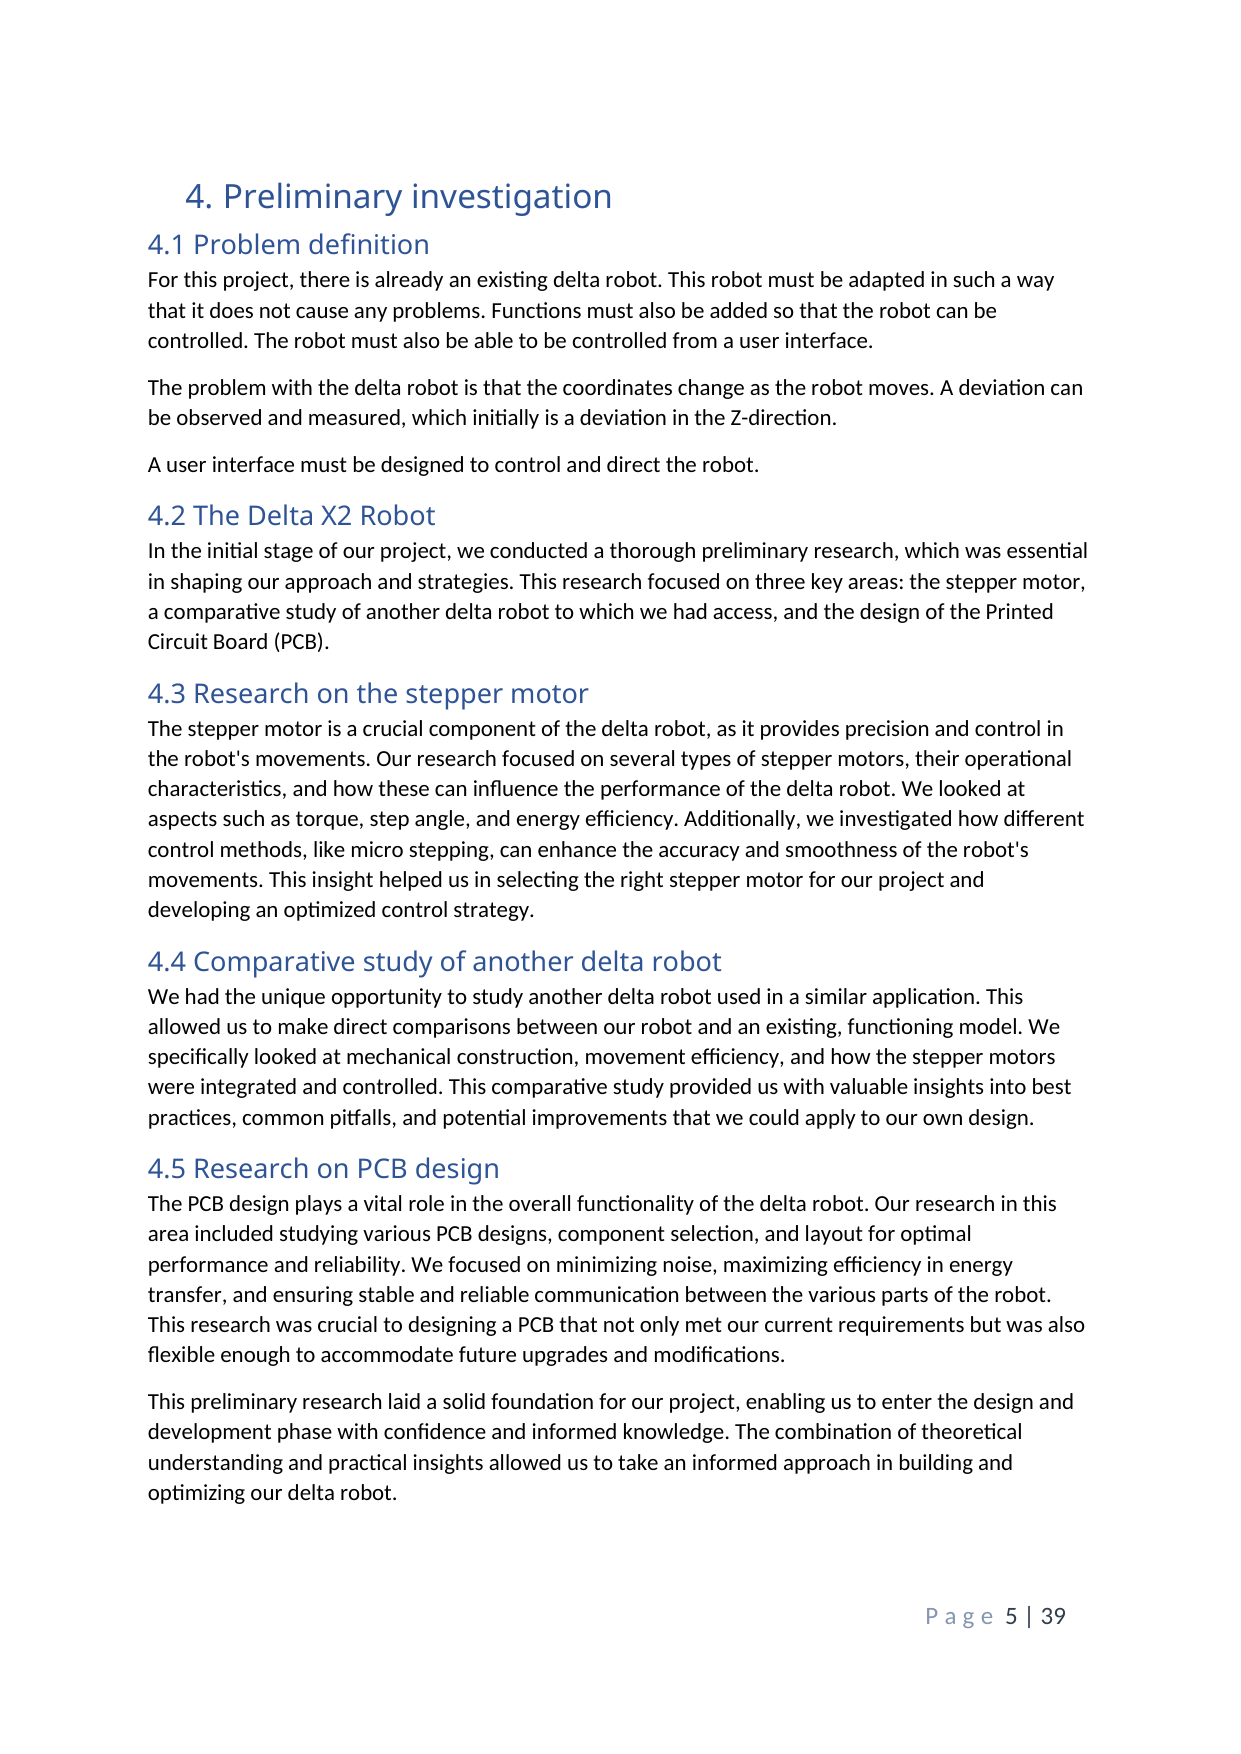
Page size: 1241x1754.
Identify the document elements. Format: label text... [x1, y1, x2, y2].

text The problem with the delta robot is that the coordinates change as the robot moves. A deviation can be observed and measured, which initially is a deviation in the Z-direction. [148, 373, 1093, 431]
text We had the unique opportunity to study another delta robot used in a similar application. This allowed us to make direct comparisons between our robot and an existing, functioning model. We specifically looked at mechanical construction, movement efficiency, and how the stepper motors were integrated and controlled. This comparative study provided us with valuable insights into best practices, common pitfalls, and potential improvements that we could apply to our own design. [148, 982, 1093, 1131]
subtitle 4.3 Research on the stepper motor [148, 674, 1093, 711]
text In the initial stage of our project, we conducted a thorough preliminary research, which was essential in shaping our approach and strategies. This research focused on three key areas: the stepper motor, a comparative study of another delta robot to which we had access, and the design of the Printed Circuit Board (PCB). [148, 537, 1093, 655]
subtitle 4.5 Research on PCB design [148, 1149, 1093, 1186]
subtitle 4.2 The Delta X2 Robot [148, 497, 1093, 534]
subtitle 4.4 Comparative study of another delta robot [148, 942, 1093, 979]
subtitle Preliminary investigation [185, 173, 1093, 218]
text For this project, there is already an existing delta robot. This robot must be adapted in such a way that it does not cause any problems. Functions must also be added so that the robot can be controlled. The robot must also be able to be controlled from a user interface. [148, 266, 1093, 354]
text The PCB design plays a vital role in the overall functionality of the delta robot. Our research in this area included studying various PCB designs, component selection, and layout for optimal performance and reliability. We focused on minimizing noise, maximizing efficiency in energy transfer, and ensuring stable and reliable communication between the various parts of the robot. This research was crucial to designing a PCB that not only met our current requirements but was also flexible enough to accommodate future upgrades and modifications. [148, 1189, 1093, 1368]
text This preliminary research laid a solid foundation for our project, enabling us to enter the design and development phase with confidence and informed knowledge. The combination of theoretical understanding and practical insights allowed us to take an informed approach in building and optimizing our delta robot. [148, 1387, 1093, 1506]
subtitle 4.1 Problem definition [148, 226, 1093, 263]
text A user interface must be designed to control and direct the robot. [148, 450, 1093, 478]
text The stepper motor is a crucial component of the delta robot, as it provides precision and control in the robot's movements. Our research focused on several types of stepper motors, their operational characteristics, and how these can influence the performance of the delta robot. We looked at aspects such as torque, step angle, and energy efficiency. Additionally, we investigated how different control methods, like micro stepping, can enhance the accuracy and smoothness of the robot's movements. This insight helped us in selecting the right stepper motor for our project and developing an optimized control strategy. [148, 714, 1093, 923]
